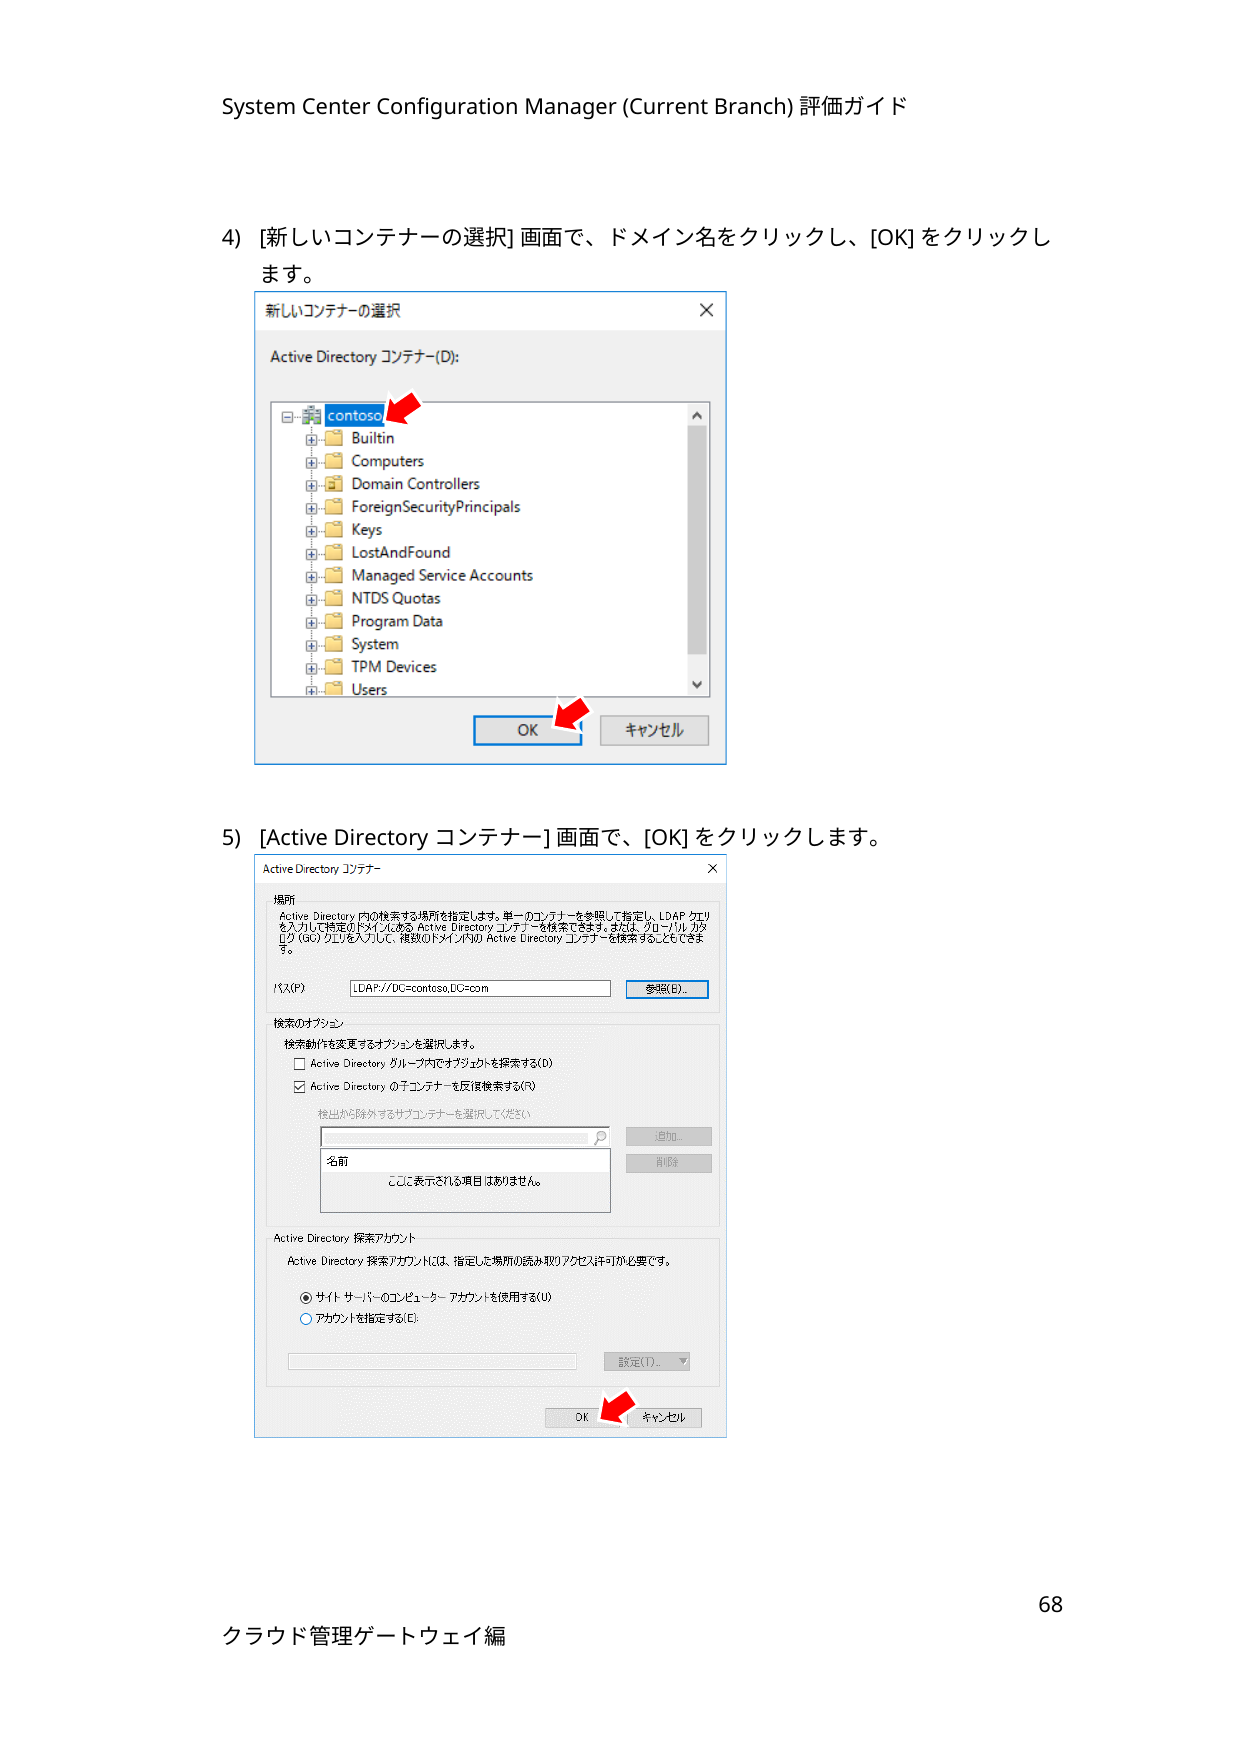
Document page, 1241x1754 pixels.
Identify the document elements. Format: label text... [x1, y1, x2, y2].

picture [254, 291, 727, 765]
picture [254, 854, 727, 1438]
list [Active Directory コンテナー] 画面で、[OK] をクリックします。 [222, 817, 1063, 854]
list [新しいコンテナーの選択] 画面で、ドメイン名をクリックし、[OK] をクリックします。 [222, 217, 1063, 292]
